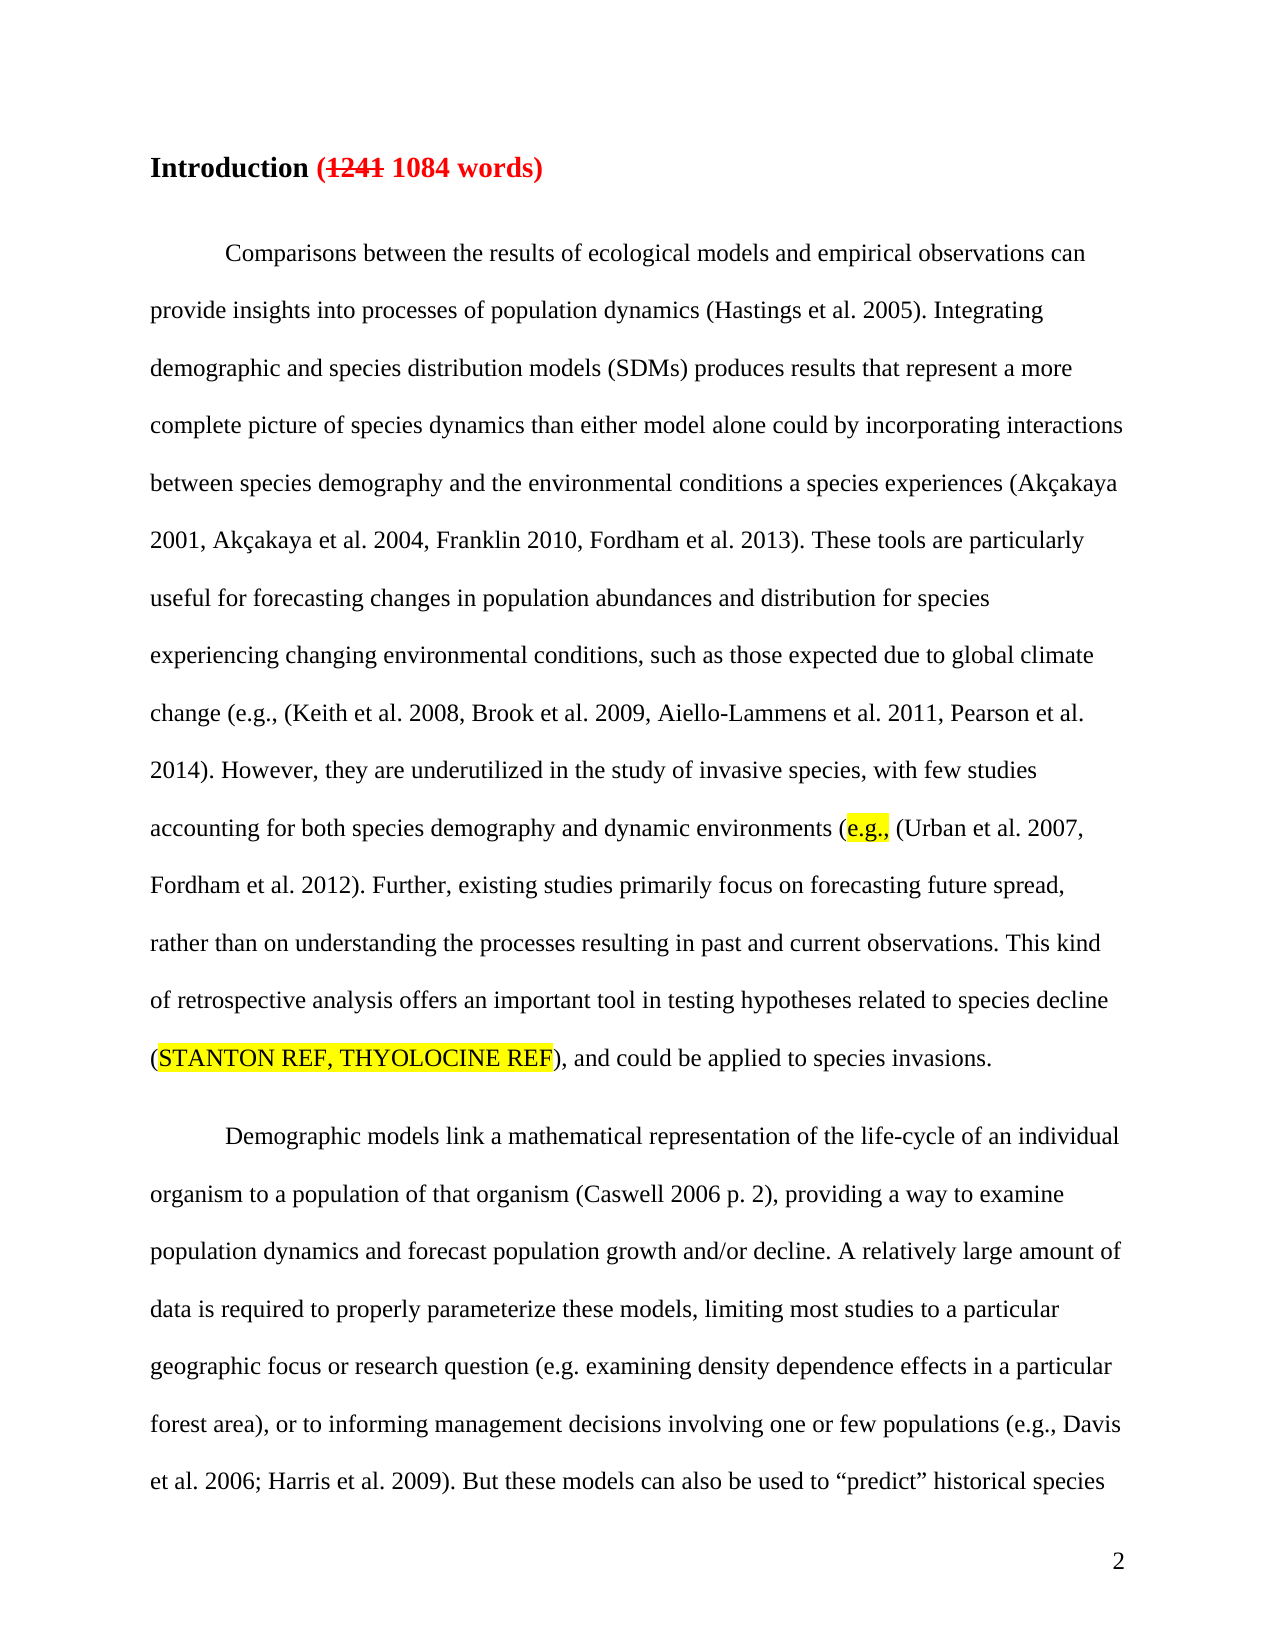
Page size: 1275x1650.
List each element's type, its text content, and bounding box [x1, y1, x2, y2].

text Comparisons between the results of ecological models and empirical observations can provide insights into processes of population dynamics (Hastings et al. 2005). Integrating demographic and species distribution models (SDMs) produces results that represent a more complete picture of species dynamics than either model alone could by incorporating interactions between species demography and the environmental conditions a species experiences (Akçakaya 2001, Akçakaya et al. 2004, Franklin 2010, Fordham et al. 2013). These tools are particularly useful for forecasting changes in population abundances and distribution for species experiencing changing environmental conditions, such as those expected due to global climate change (e.g., (Keith et al. 2008, Brook et al. 2009, Aiello-Lammens et al. 2011, Pearson et al. 2014). However, they are underutilized in the study of invasive species, with few studies accounting for both species demography and dynamic environments (e.g., (Urban et al. 2007, Fordham et al. 2012). Further, existing studies primarily focus on forecasting future spread, rather than on understanding the processes resulting in past and current observations. This kind of retrospective analysis offers an important tool in testing hypotheses related to species decline (STANTON REF, THYOLOCINE REF), and could be applied to species invasions. [150, 238, 1125, 1072]
text Introduction (1241 1084 words) [150, 150, 1125, 183]
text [150, 1121, 1125, 1495]
